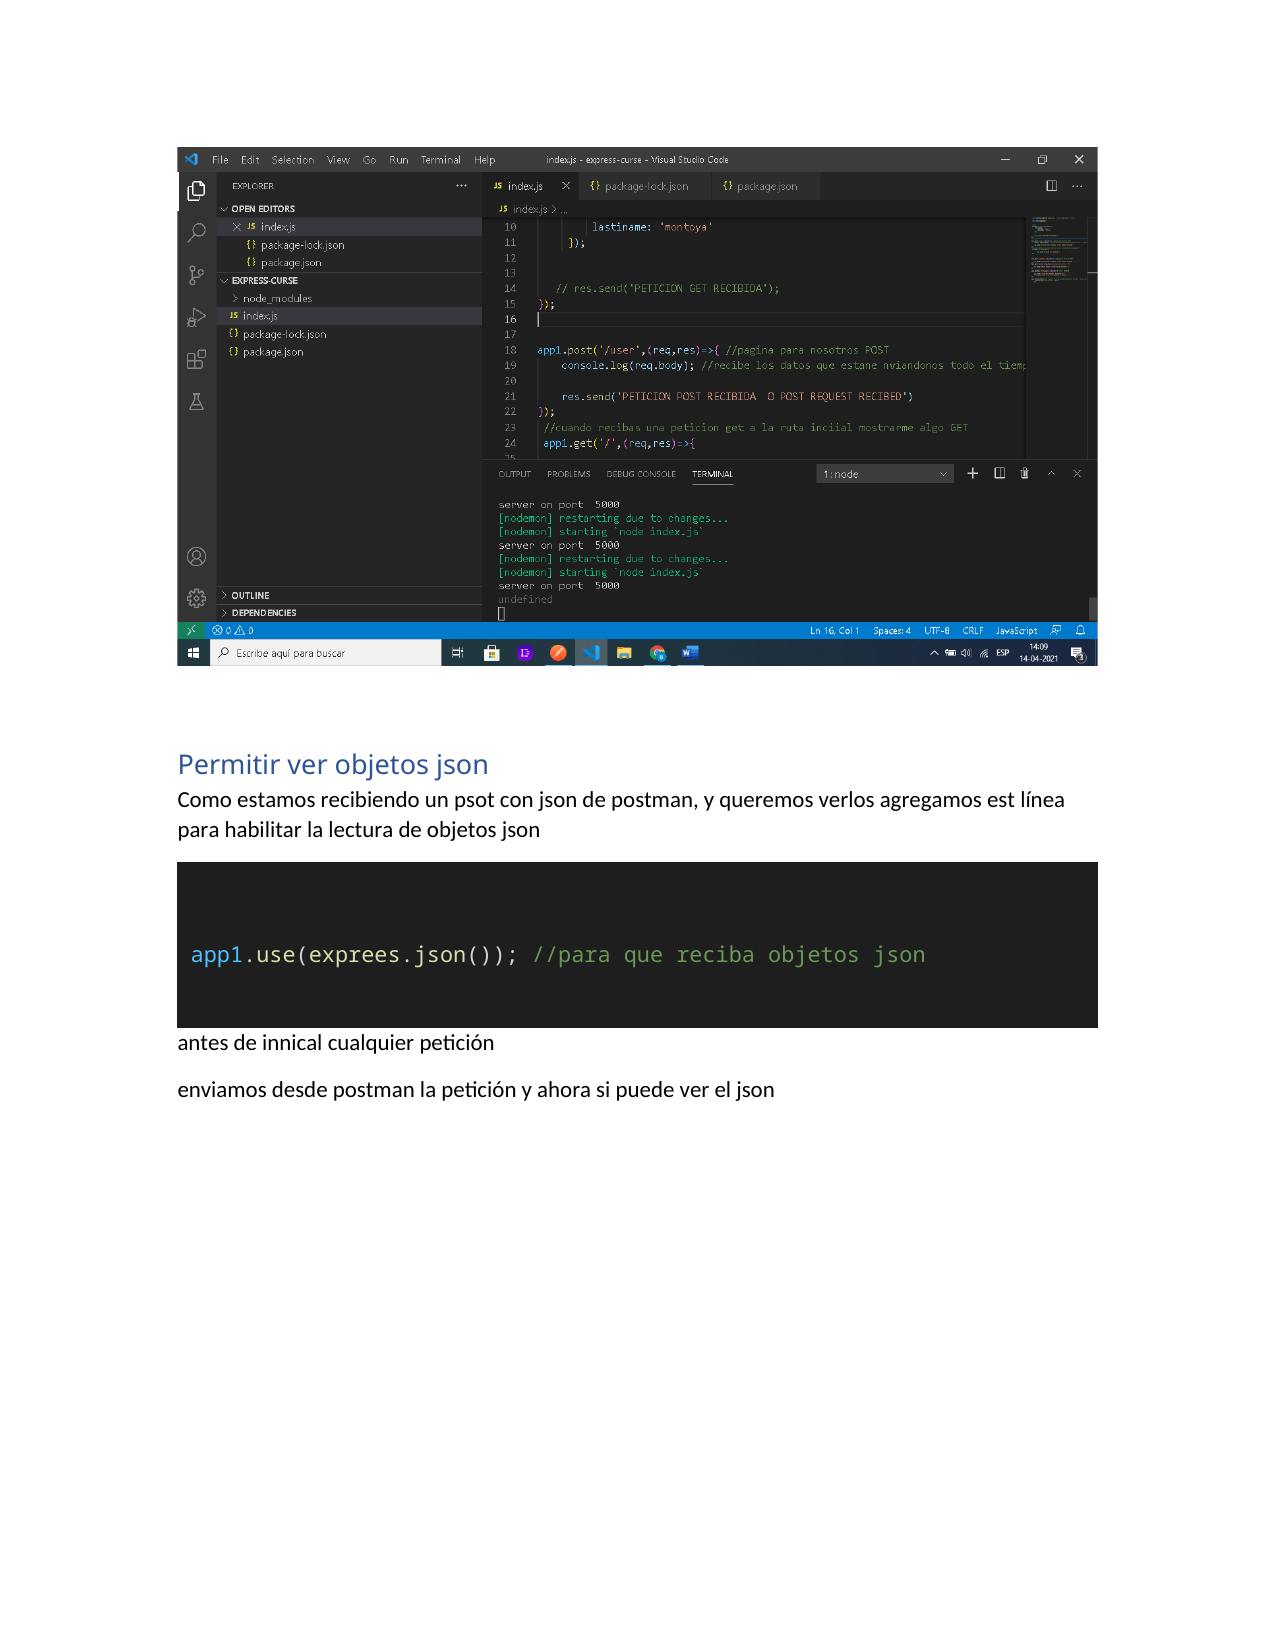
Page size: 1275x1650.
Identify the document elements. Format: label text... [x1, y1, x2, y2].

text enviamos desde postman la petición y ahora si puede ver el json [177, 1075, 1098, 1103]
picture [177, 147, 1098, 666]
text Como estamos recibiendo un psot con json de postman, y queremos verlos agregamos est línea para habilitar la lectura de objetos json [177, 785, 1098, 843]
subtitle Permitir ver objetos json [177, 746, 1098, 782]
text app1.use(exprees.json()); //para que reciba objetos json [177, 939, 1098, 968]
text antes de innical cualquier petición [177, 1028, 1098, 1056]
